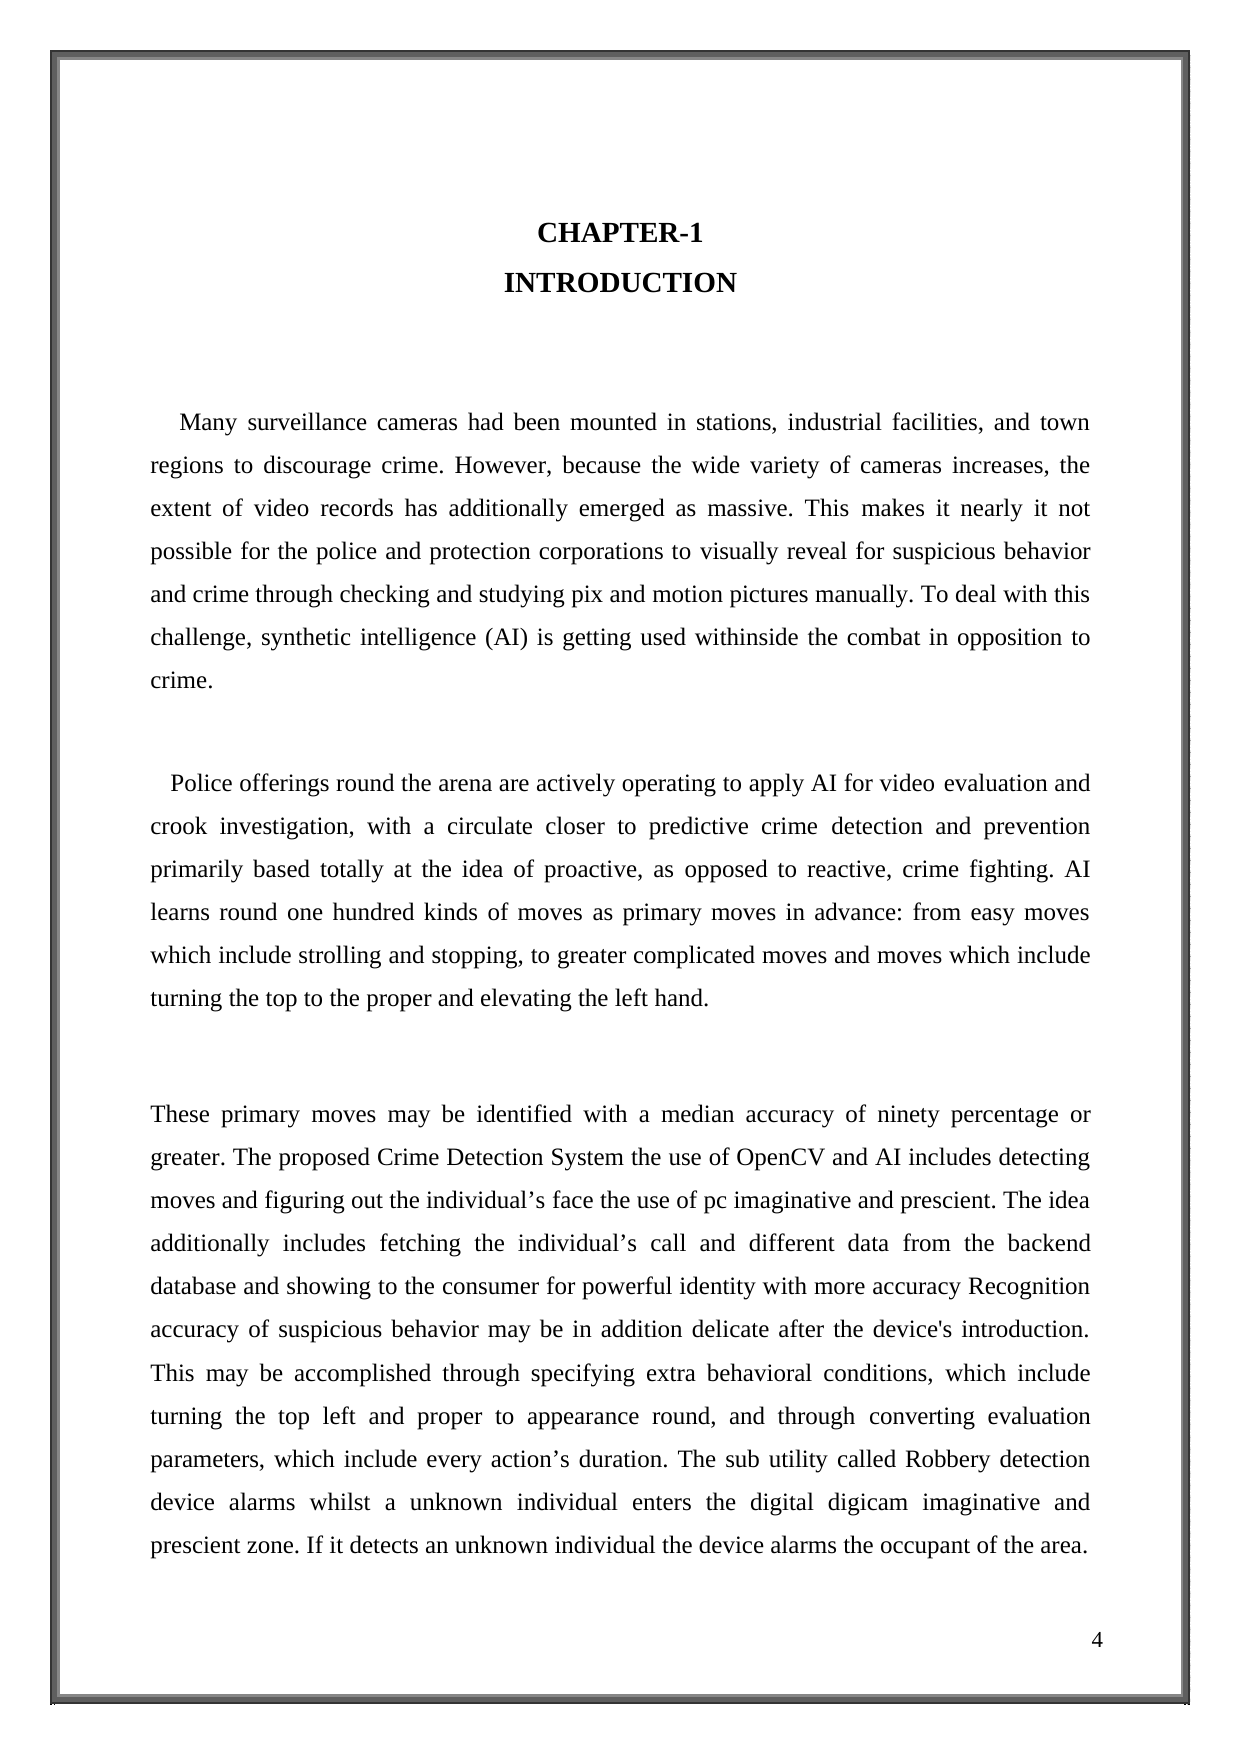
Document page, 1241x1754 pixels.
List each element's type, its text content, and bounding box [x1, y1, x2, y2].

subtitle CHAPTER-1 INTRODUCTION [503, 215, 737, 299]
text Police offerings round the arena are actively operating to apply AI for video evaluation and crook investigation, with a circulate closer to predictive crime detection and prevention primarily based totally at the idea of proactive, as opposed to reactive, crime fighting. AI learns round one hundred kinds of moves as primary moves in advance: from easy moves which include strolling and stopping, to greater complicated moves and moves which include turning the top to the proper and elevating the left hand. [150, 768, 1091, 1012]
picture [60, 60, 1181, 1694]
text These primary moves may be identified with a median accuracy of ninety percentage or greater. The proposed Crime Detection System the use of OpenCV and AI includes detecting moves and figuring out the individual’s face the use of pc imaginative and prescient. The idea additionally includes fetching the individual’s call and different data from the backend database and showing to the consumer for powerful identity with more accuracy Recognition accuracy of suspicious behavior may be in addition delicate after the device's introduction. This may be accomplished through specifying extra behavioral conditions, which include turning the top left and proper to appearance round, and through converting evaluation parameters, which include every action’s duration. The sub utility called Robbery detection device alarms whilst a unknown individual enters the digital digicam imaginative and prescient zone. If it detects an unknown individual the device alarms the occupant of the area. [150, 1099, 1091, 1559]
text Many surveillance cameras had been mounted in stations, industrial facilities, and town regions to discourage crime. However, because the wide variety of cameras increases, the extent of video records has additionally emerged as massive. This makes it nearly it not possible for the police and protection corporations to visually reveal for suspicious behavior and crime through checking and studying pix and motion pictures manually. To deal with this challenge, synthetic intelligence (AI) is getting used withinside the combat in opposition to crime. [150, 407, 1091, 694]
